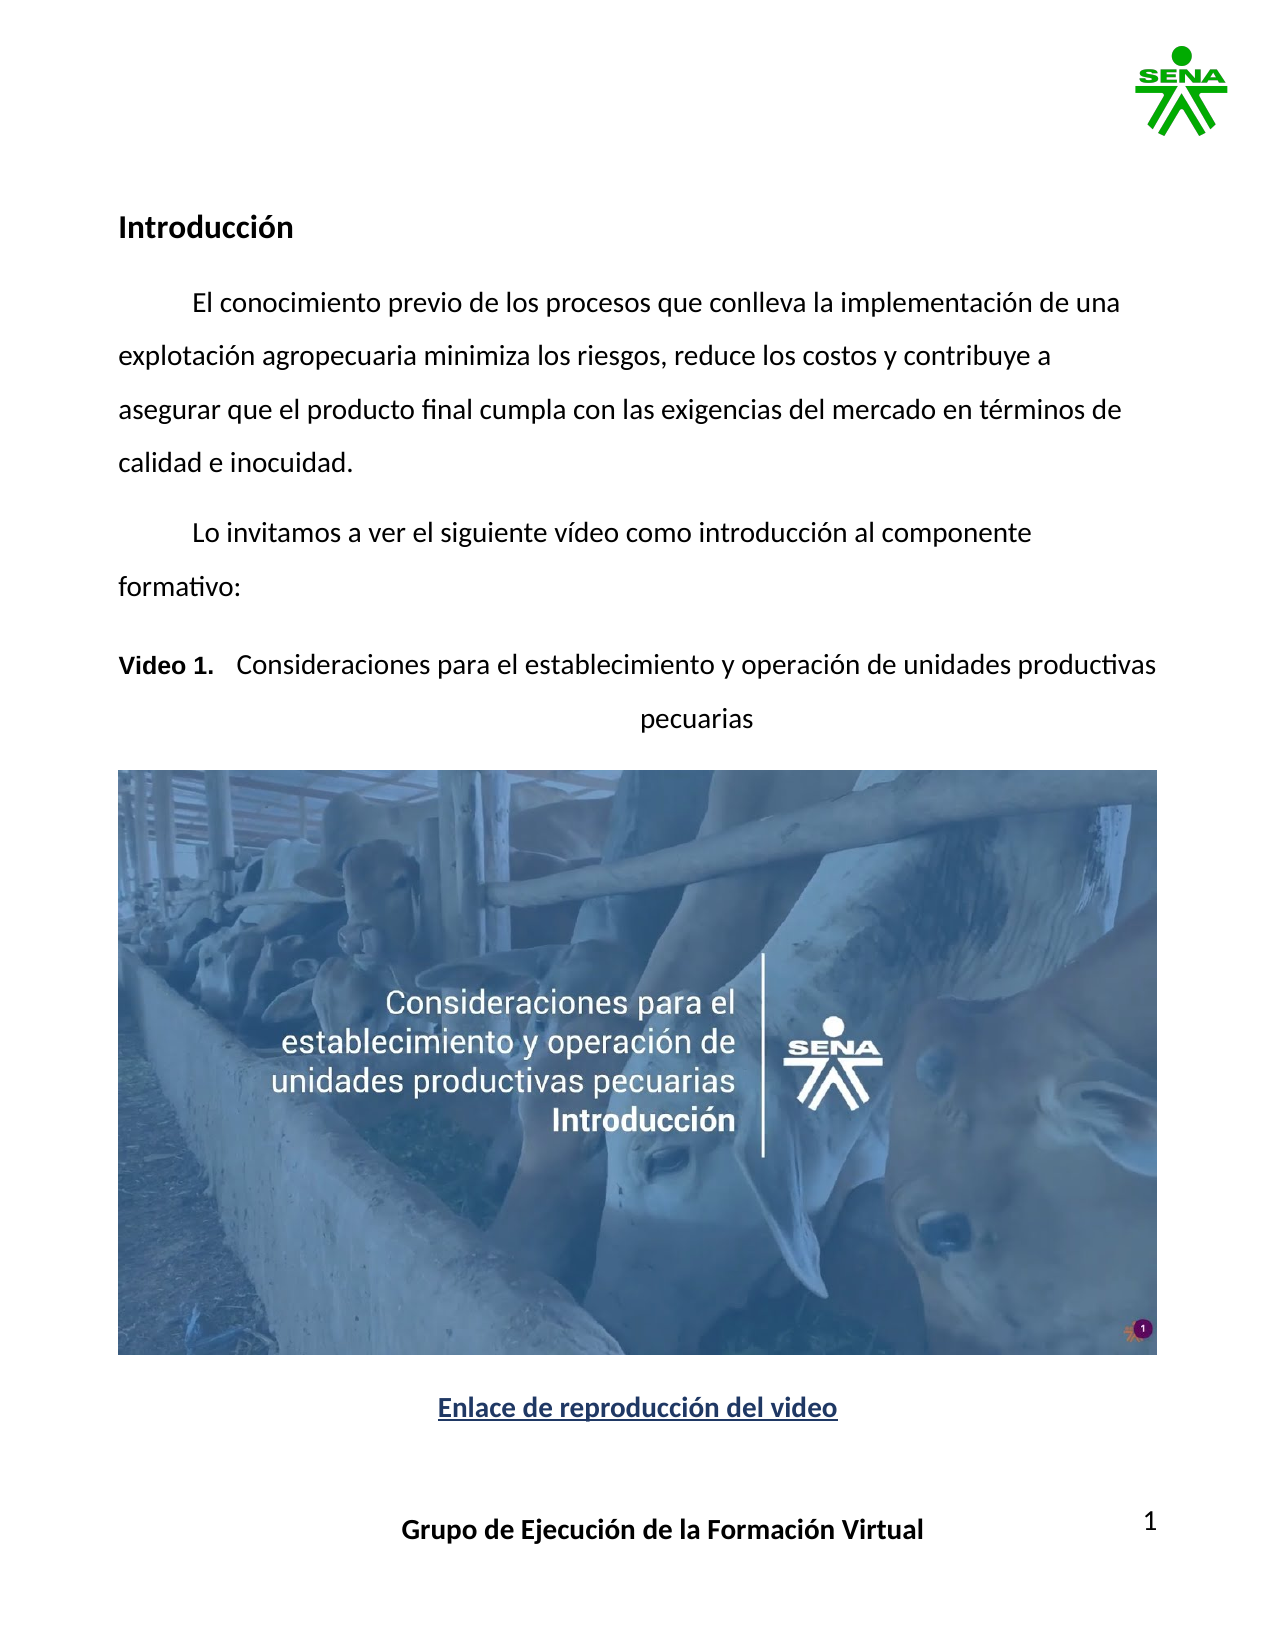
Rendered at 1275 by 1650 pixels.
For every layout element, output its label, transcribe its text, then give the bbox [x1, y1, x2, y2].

picture [1135, 46, 1228, 136]
text Consideraciones para el establecimiento y operación de unidades productivas pecuarias [118, 646, 1157, 735]
picture [118, 770, 1157, 1355]
text Enlace de reproducción del video [118, 1389, 1157, 1424]
text Lo invitamos a ver el siguiente vídeo como introducción al componente formativo: [118, 514, 1157, 603]
text Introducción [118, 206, 1157, 247]
text El conocimiento previo de los procesos que conlleva la implementación de una explotación agropecuaria minimiza los riesgos, reduce los costos y contribuye a asegurar que el producto final cumpla con las exigencias del mercado en términos de calidad e inocuidad. [118, 284, 1157, 480]
